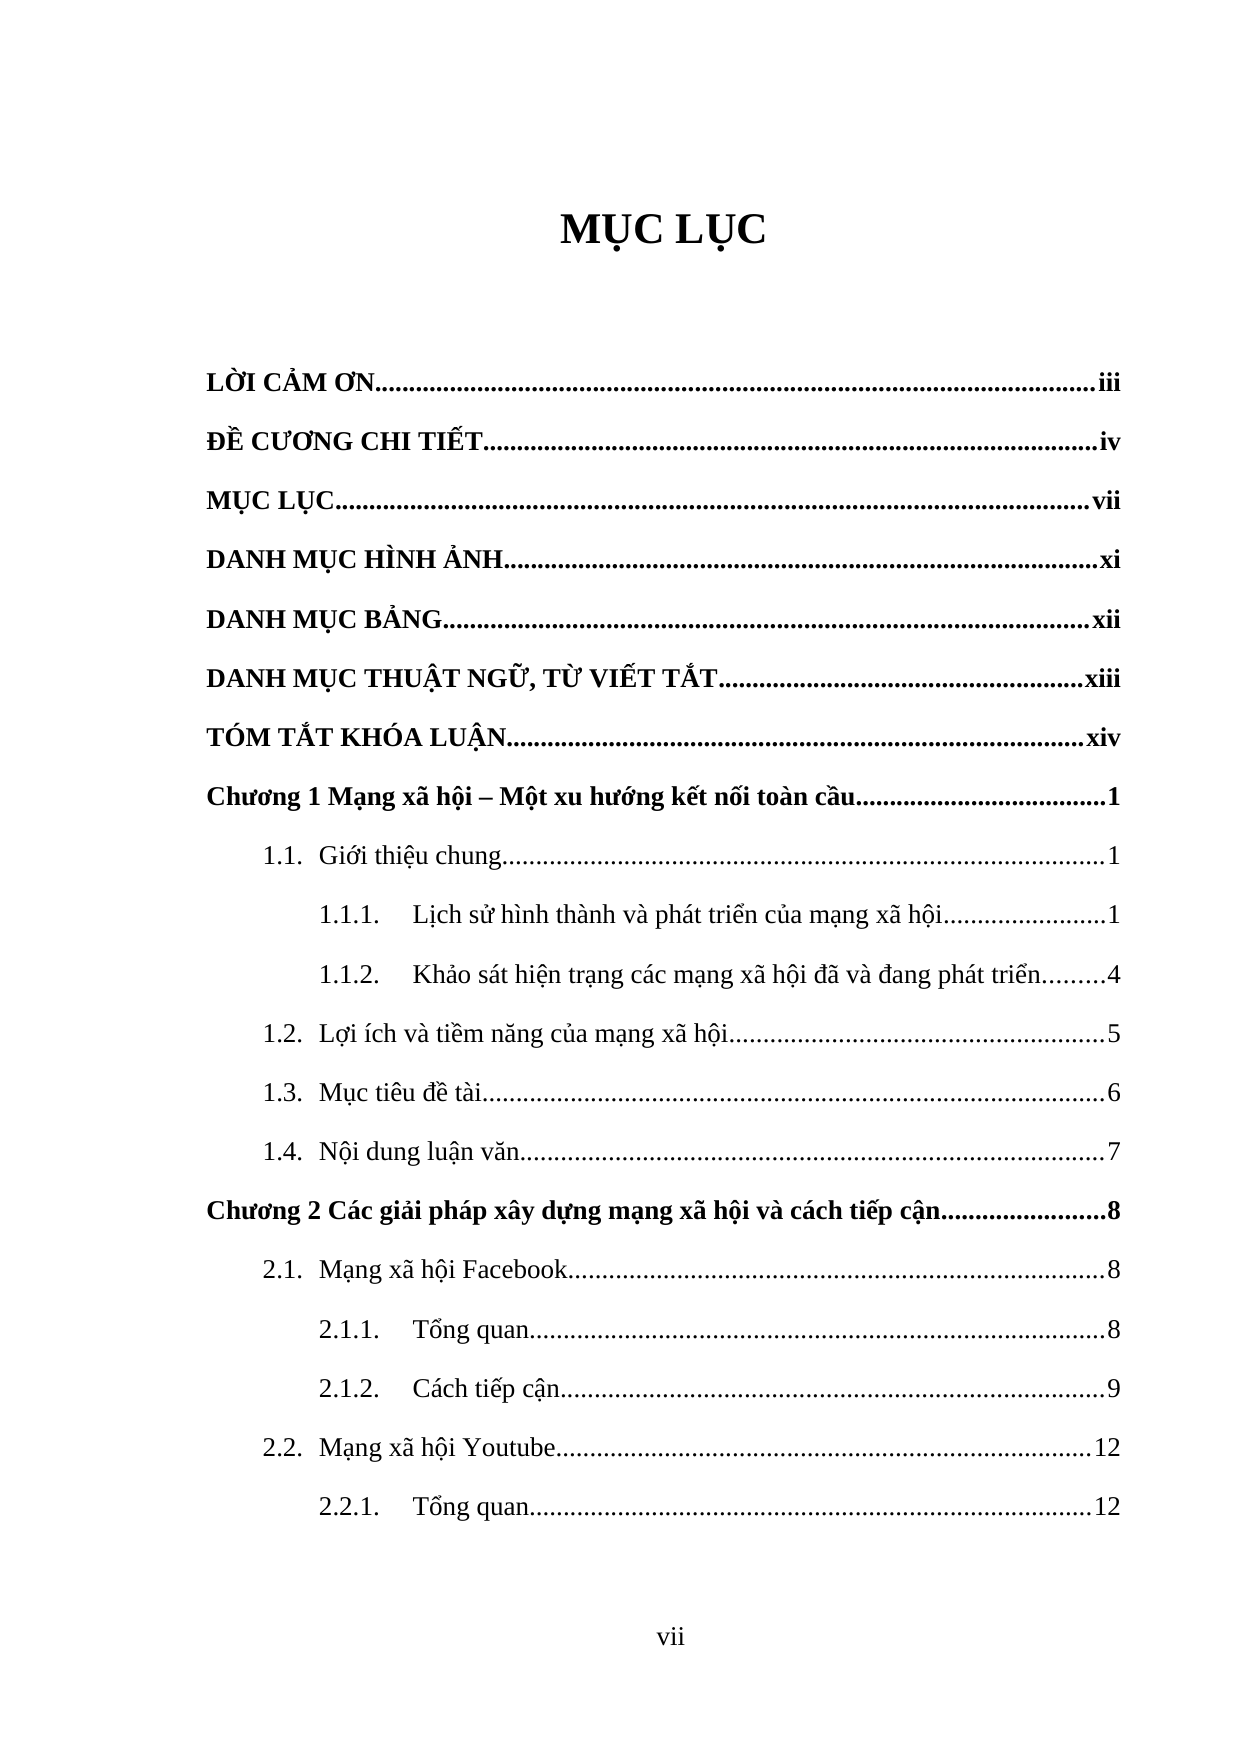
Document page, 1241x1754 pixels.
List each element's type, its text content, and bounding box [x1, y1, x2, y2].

title MỤC LỤC [206, 202, 1122, 252]
